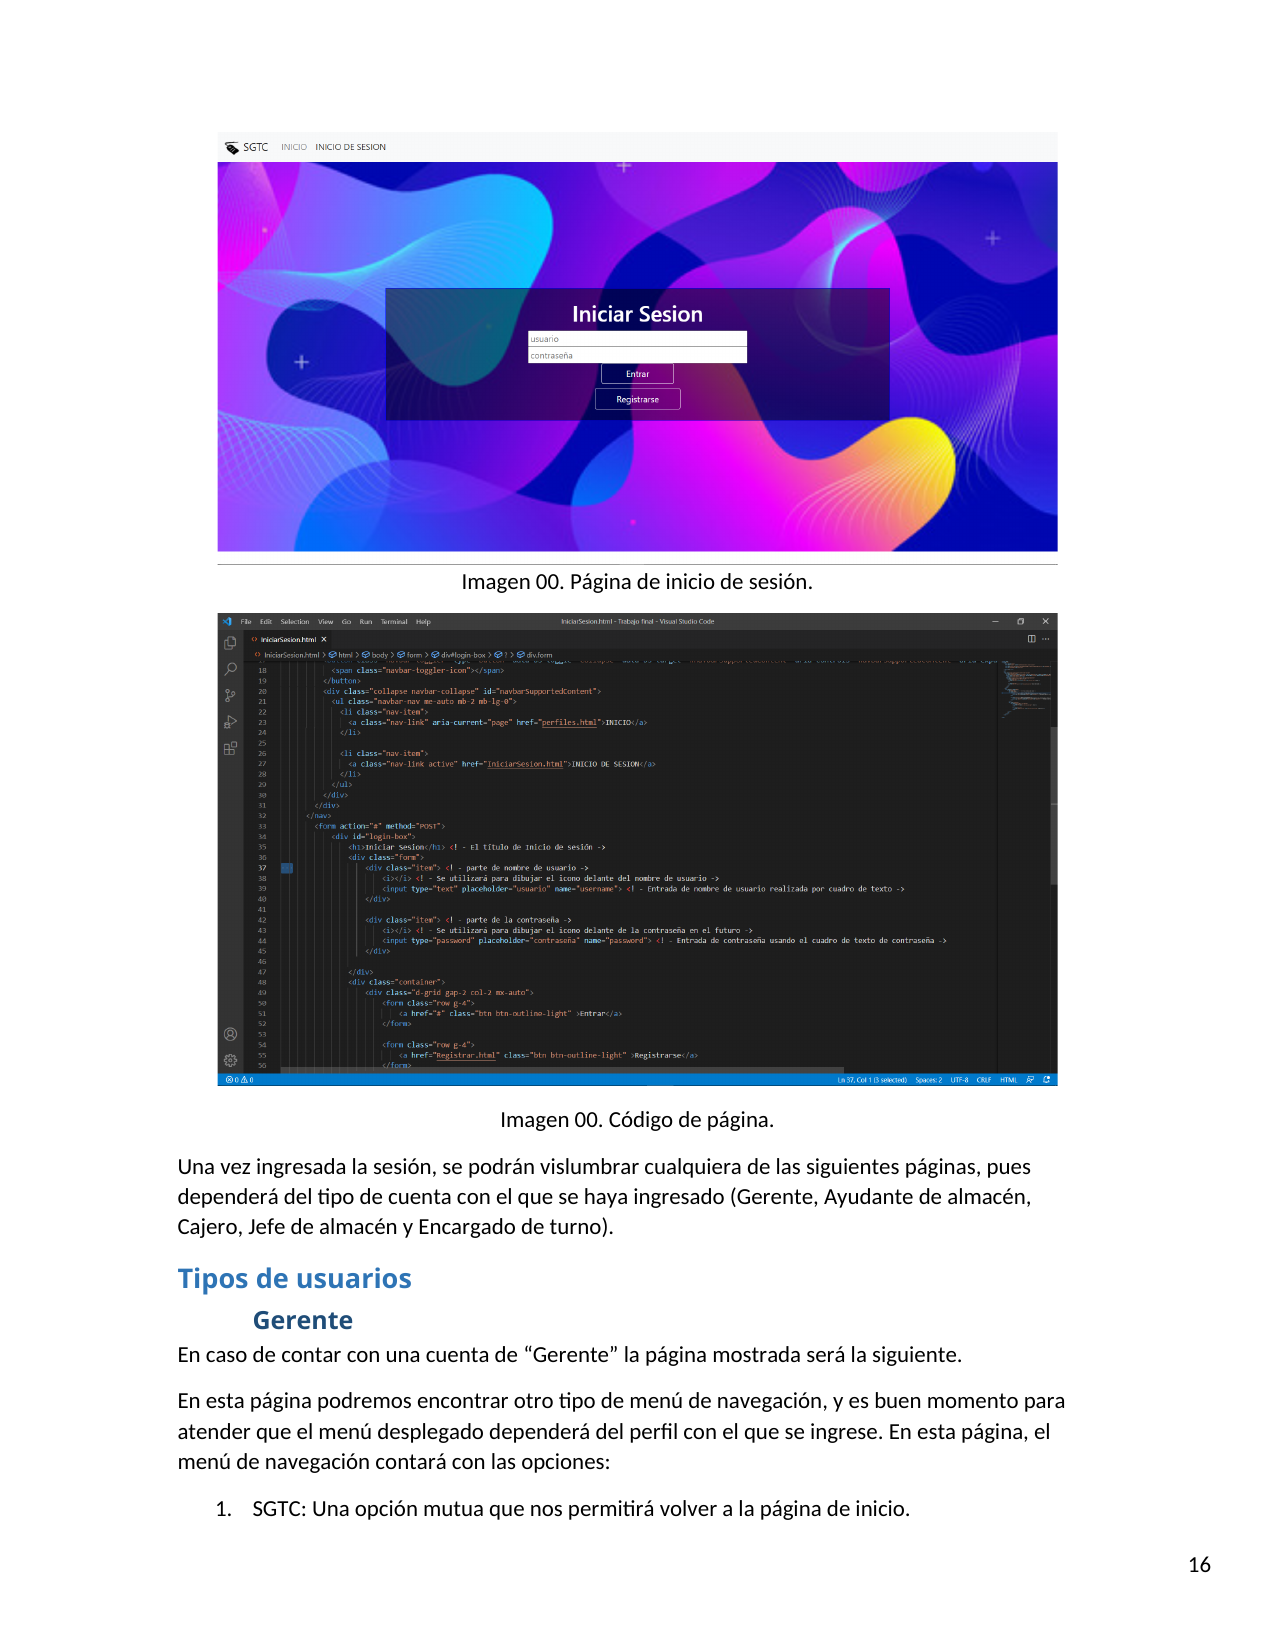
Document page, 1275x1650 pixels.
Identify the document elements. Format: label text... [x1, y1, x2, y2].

subtitle Tipos de usuarios [177, 1259, 1098, 1296]
text En esta página podremos encontrar otro tipo de menú de navegación, y es buen momento para atender que el menú desplegado dependerá del perfil con el que se ingrese. En esta página, el menú de navegación contará con las opciones: [177, 1387, 1098, 1475]
text Imagen 00. Código de página. [177, 1105, 1098, 1133]
text En caso de contar con una cuenta de “Gerente” la página mostrada será la siguiente. [177, 1340, 1098, 1368]
list SGTC: Una opción mutua que nos permitirá volver a la página de inicio. [215, 1494, 1098, 1522]
text Una vez ingresada la sesión, se podrán vislumbrar cualquiera de las siguientes páginas, pues dependerá del tipo de cuenta con el que se haya ingresado (Gerente, Ayudante de almacén, Cajero, Jefe de almacén y Encargado de turno). [177, 1152, 1098, 1240]
text Imagen 00. Página de inicio de sesión. [177, 567, 1098, 595]
picture [217, 132, 1058, 565]
subtitle Gerente [177, 1303, 1098, 1337]
picture [217, 613, 1058, 1086]
